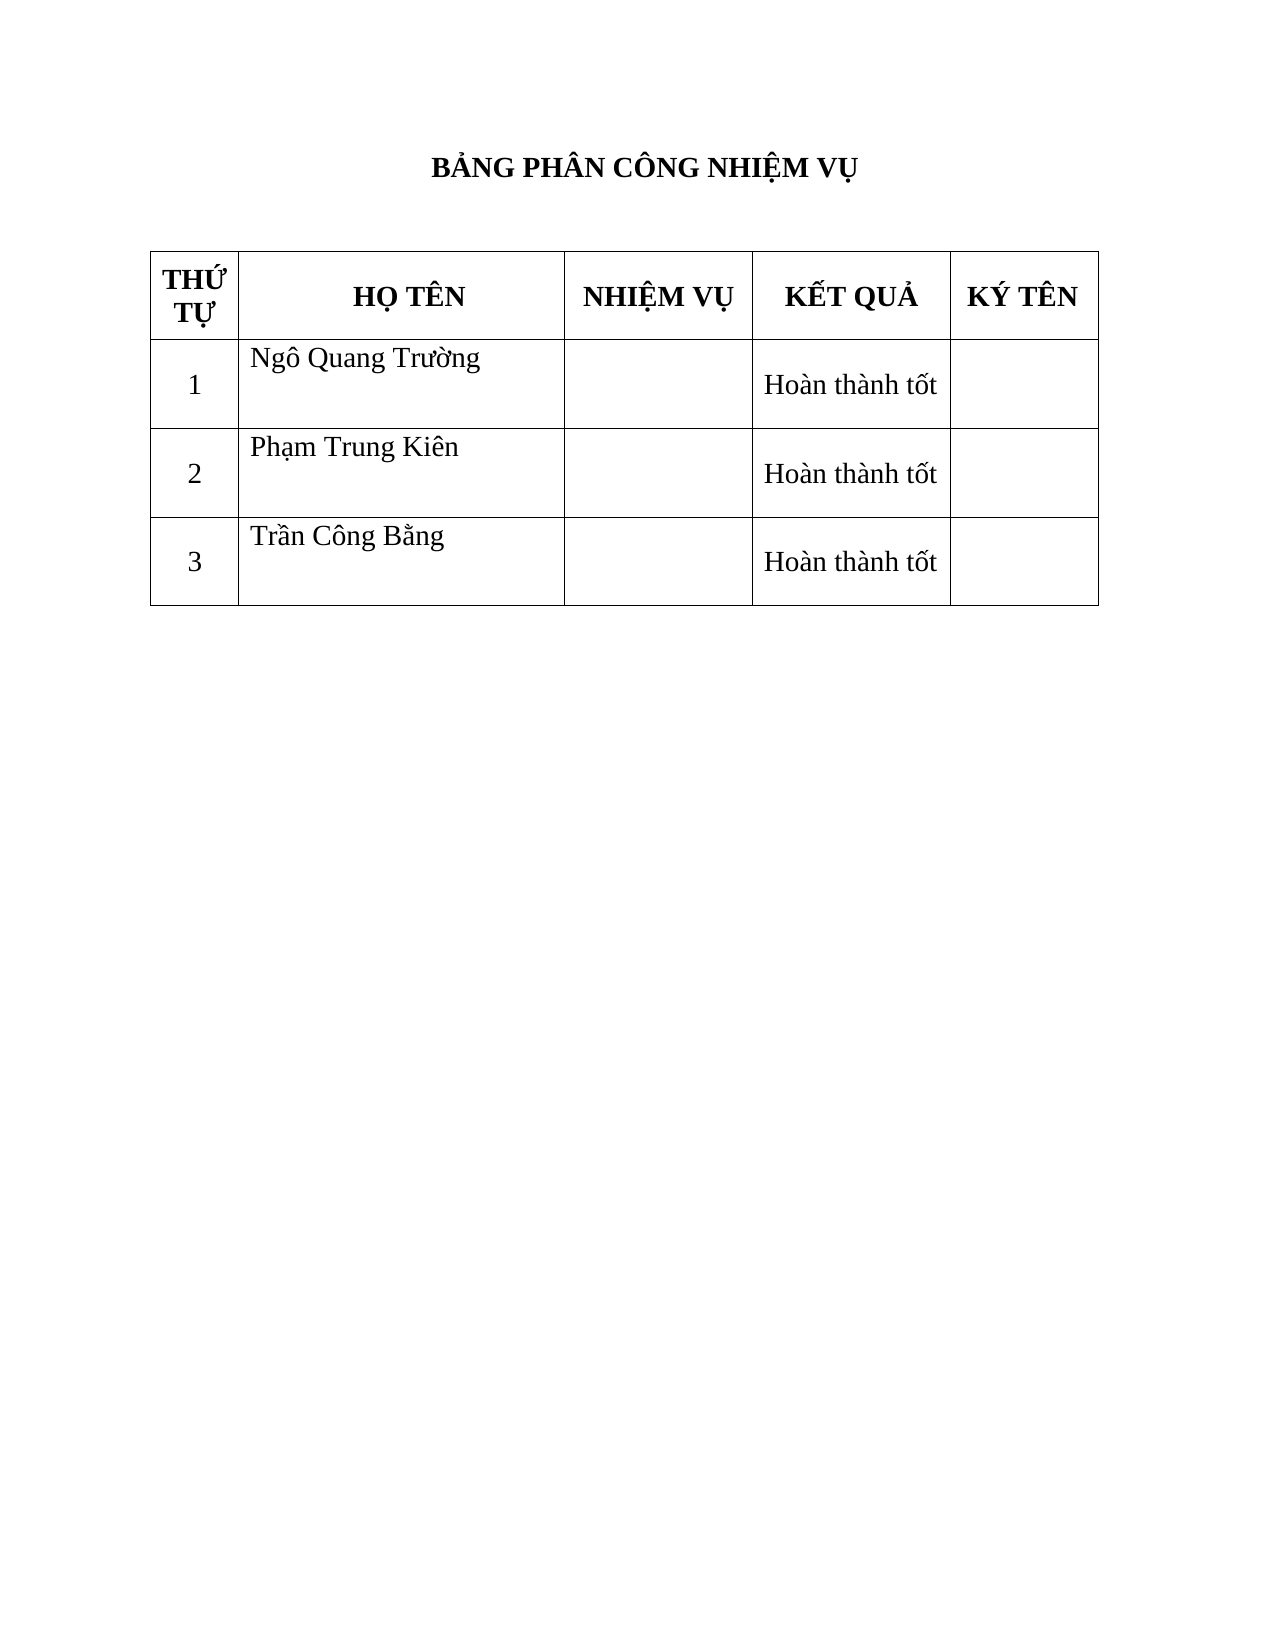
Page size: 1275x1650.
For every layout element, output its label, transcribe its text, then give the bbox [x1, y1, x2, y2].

table_cell 3 [151, 518, 238, 605]
table_cell [951, 340, 1098, 428]
table_header KÝ TÊN [951, 252, 1098, 339]
table_cell [951, 429, 1098, 517]
table_cell [951, 518, 1098, 605]
table_cell Ngô Quang Trường [239, 340, 564, 428]
table_cell Phạm Trung Kiên [239, 429, 564, 517]
table_cell [565, 340, 752, 428]
table_cell Hoàn thành tốt [753, 429, 950, 517]
table_cell Hoàn thành tốt [753, 518, 950, 605]
table_header HỌ TÊN [239, 252, 564, 339]
table_cell 1 [151, 340, 238, 428]
table_header KẾT QUẢ [753, 252, 950, 339]
text BẢNG PHÂN CÔNG NHIỆM VỤ [150, 150, 1140, 183]
table_cell 2 [151, 429, 238, 517]
table_cell [565, 429, 752, 517]
table_cell Hoàn thành tốt [753, 340, 950, 428]
table_cell [565, 518, 752, 605]
table_header THỨ TỰ [151, 252, 238, 339]
table_header NHIỆM VỤ [565, 252, 752, 339]
table_cell Trần Công Bằng [239, 518, 564, 605]
